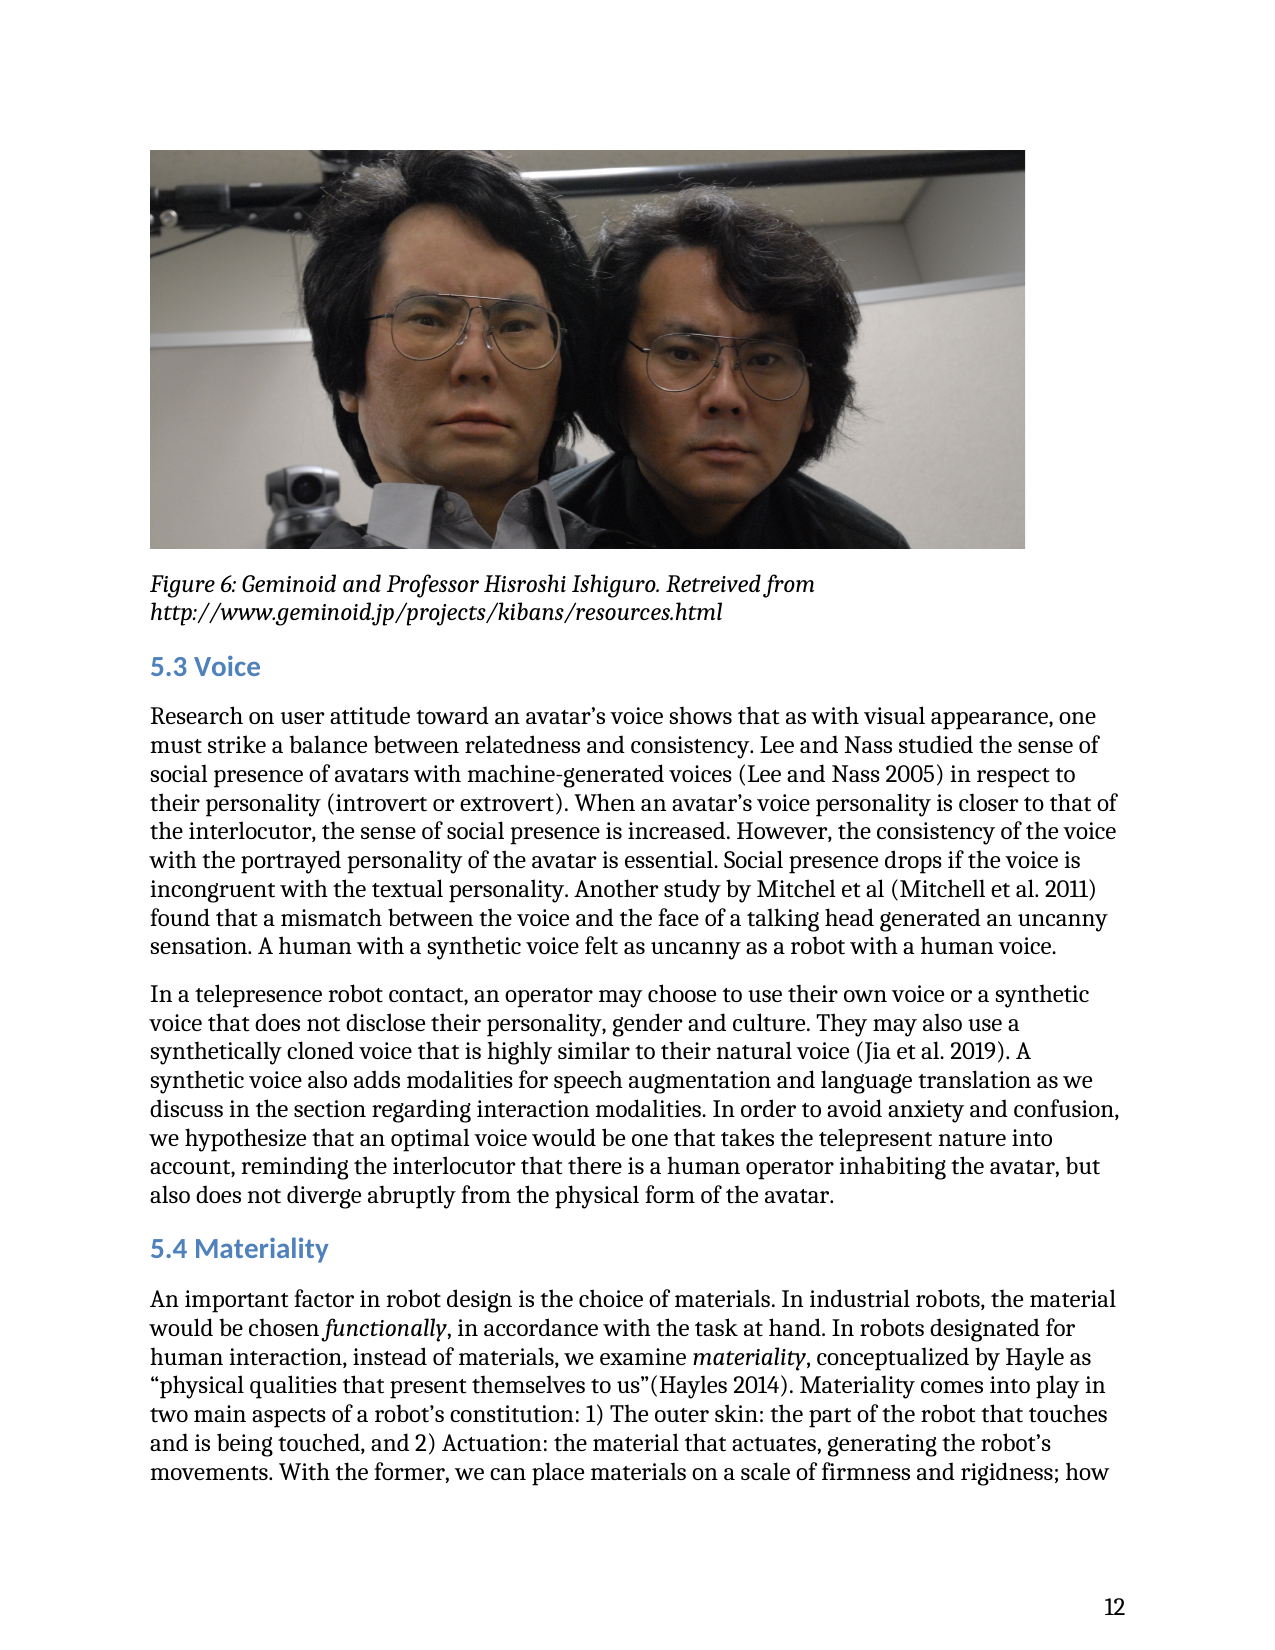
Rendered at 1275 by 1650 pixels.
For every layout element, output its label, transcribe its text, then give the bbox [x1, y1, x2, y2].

subtitle 5.4 Materiality [150, 1231, 1125, 1266]
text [150, 1285, 1125, 1486]
picture [150, 150, 1025, 549]
text Research on user attitude toward an avatar’s voice shows that as with visual appearance, one must strike a balance between relatedness and consistency. Lee and Nass studied the sense of social presence of avatars with machine-generated voices (Lee and Nass 2005) in respect to their personality (introvert or extrovert). When an avatar’s voice personality is closer to that of the interlocutor, the sense of social presence is increased. However, the consistency of the voice with the portrayed personality of the avatar is essential. Social presence drops if the voice is incongruent with the textual personality. Another study by Mitchel et al (Mitchell et al. 2011) found that a mismatch between the voice and the face of a talking head generated an uncanny sensation. A human with a synthetic voice felt as uncanny as a robot with a human voice. [150, 702, 1125, 961]
text Figure 6: Geminoid and Professor Hisroshi Ishiguro. Retreived from http://www.geminoid.jp/projects/kibans/resources.html [150, 569, 1125, 627]
text In a telepresence robot contact, an operator may choose to use their own voice or a synthetic voice that does not disclose their personality, gender and culture. They may also use a synthetically cloned voice that is highly similar to their natural voice (Jia et al. 2019). A synthetic voice also adds modalities for speech augmentation and language translation as we discuss in the section regarding interaction modalities. In order to avoid anxiety and confusion, we hypothesize that an optimal voice would be one that takes the telepresent nature into account, reminding the interlocutor that there is a human operator inhabiting the avatar, but also does not diverge abruptly from the physical form of the avatar. [150, 980, 1125, 1210]
subtitle 5.3 Voice [150, 648, 1125, 683]
